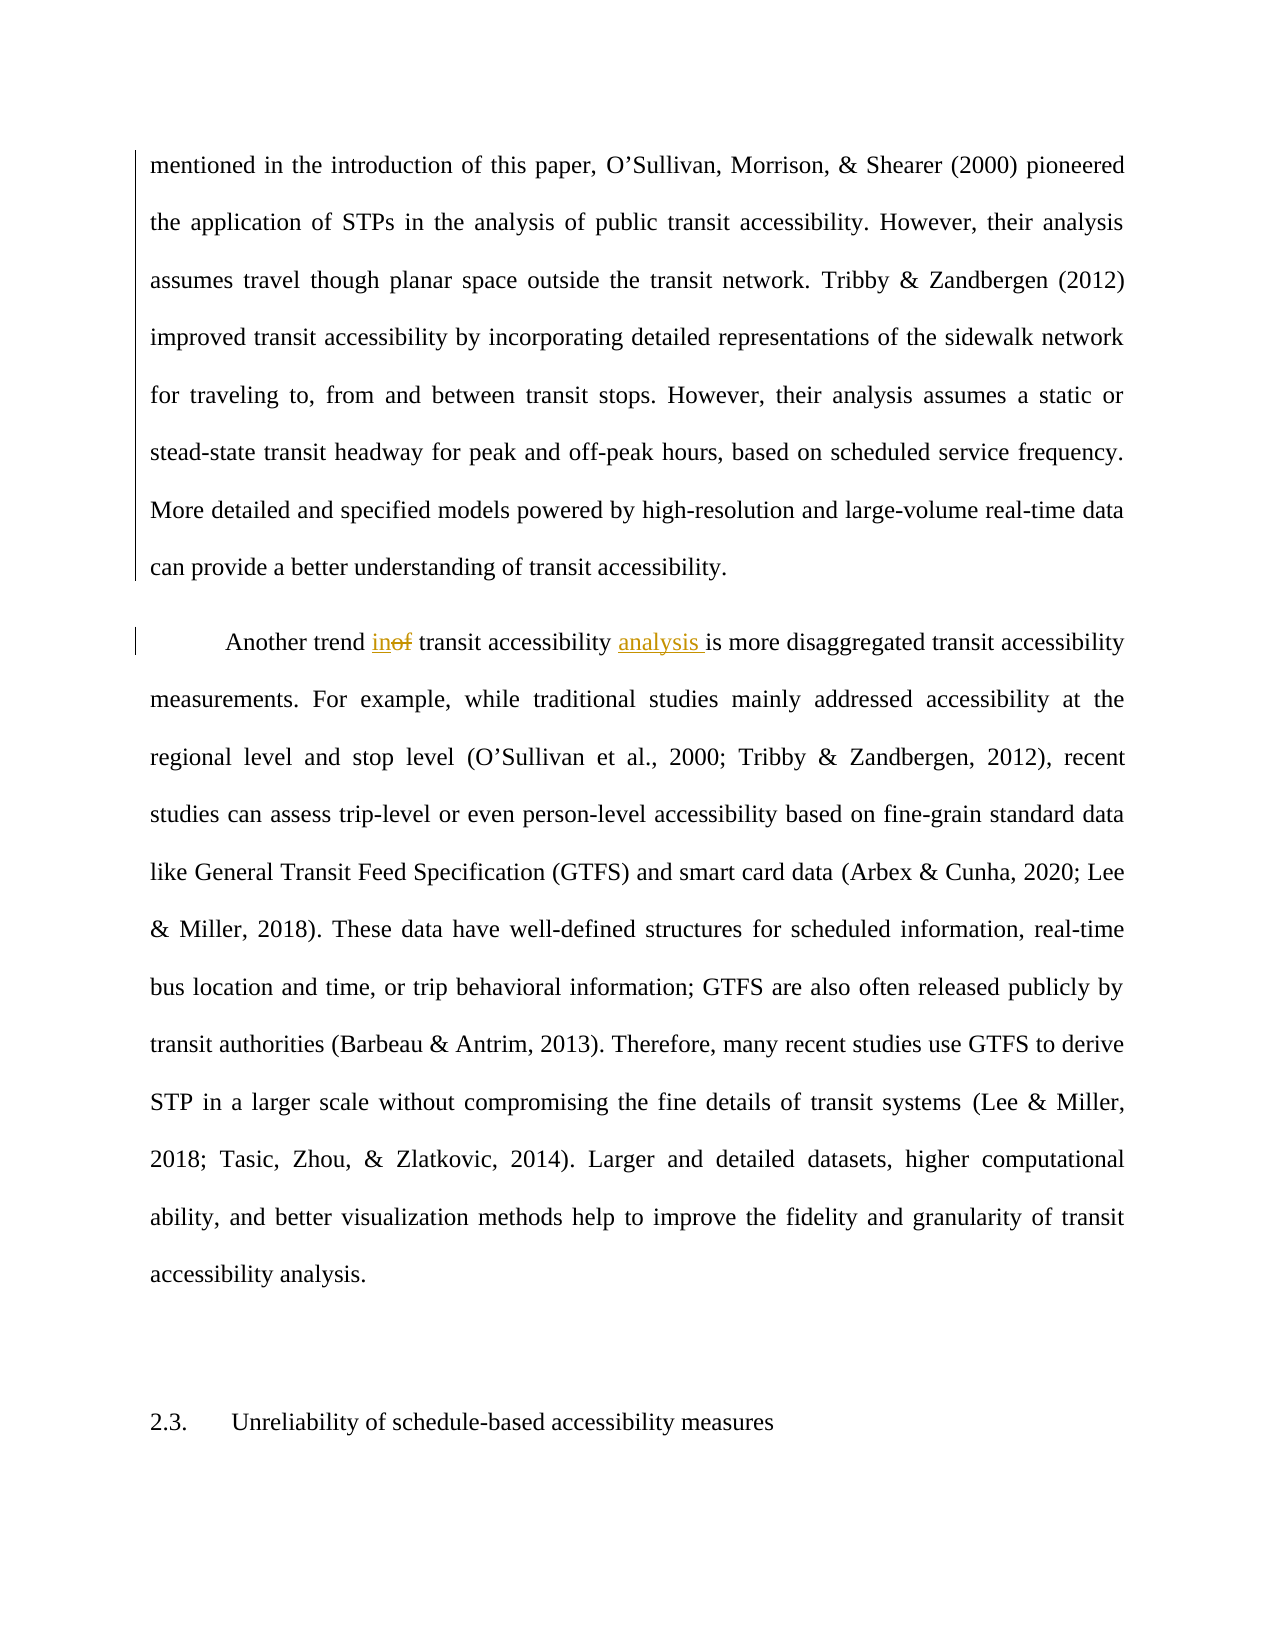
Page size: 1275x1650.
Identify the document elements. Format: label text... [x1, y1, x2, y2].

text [150, 150, 1125, 581]
text Another trend transit accessibility is more disaggregated transit accessibility measurements. For example, while traditional studies mainly addressed accessibility at the regional level and stop level (O’Sullivan et al., 2000; Tribby & Zandbergen, 2012), recent studies can assess trip-level or even person-level accessibility based on fine-grain standard data like General Transit Feed Specification (GTFS) and smart card data (Arbex & Cunha, 2020; Lee & Miller, 2018). These data have well-defined structures for scheduled information, real-time bus location and time, or trip behavioral information; GTFS are also often released publicly by transit authorities (Barbeau & Antrim, 2013). Therefore, many recent studies use GTFS to derive STP in a larger scale without compromising the fine details of transit systems (Lee & Miller, 2018; Tasic, Zhou, & Zlatkovic, 2014). Larger and detailed datasets, higher computational ability, and better visualization methods help to improve the fidelity and granularity of transit accessibility analysis. [150, 627, 1125, 1288]
list Unreliability of schedule-based accessibility measures [150, 1407, 1125, 1436]
